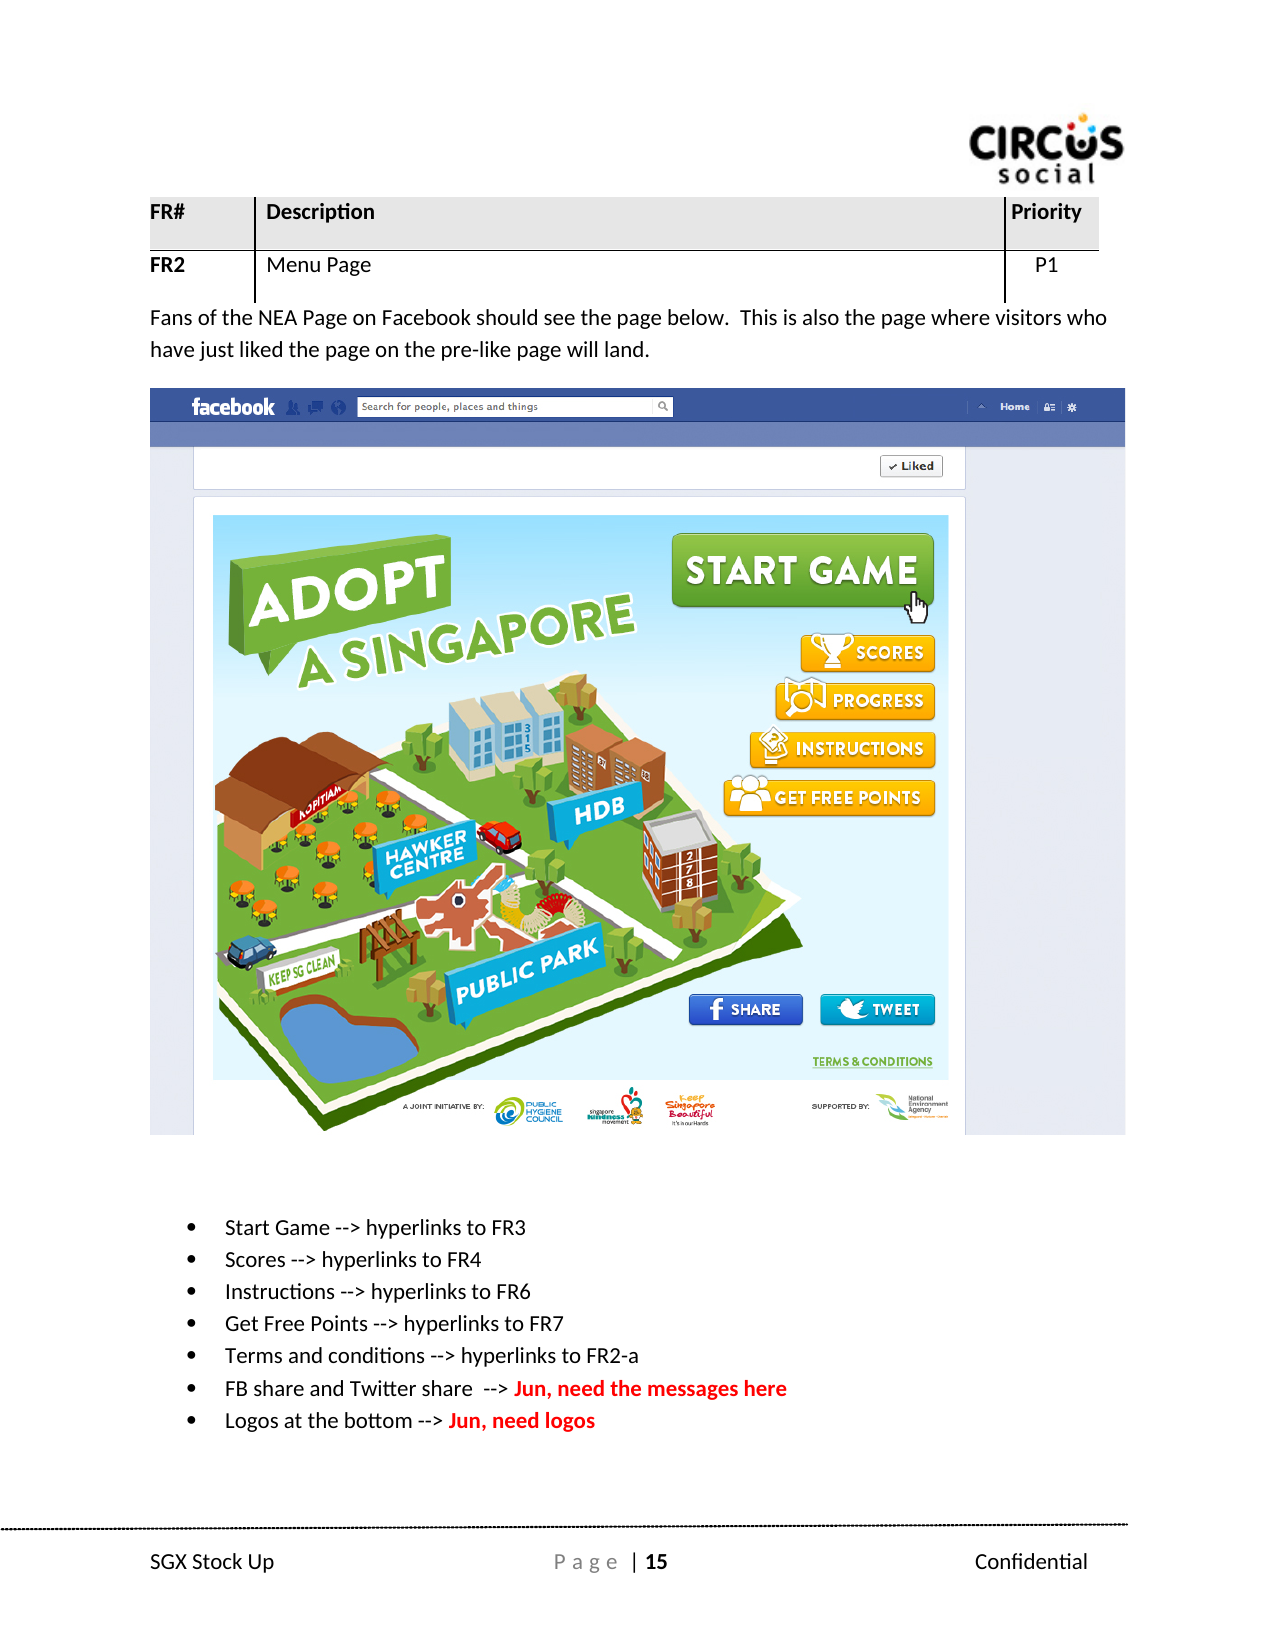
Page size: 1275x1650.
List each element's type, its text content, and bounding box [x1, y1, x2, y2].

table_cell [150, 251, 254, 303]
table_header Description [256, 197, 1004, 249]
list FB share and Twitter share --> Jun, need the messages here [187, 1374, 1125, 1402]
table_cell Menu Page [256, 251, 1004, 303]
list Logos at the bottom --> Jun, need logos [187, 1406, 1125, 1434]
picture [968, 103, 1125, 197]
picture [150, 388, 1125, 1135]
table_cell P1 [1006, 251, 1099, 303]
list Scores --> hyperlinks to FR4 [187, 1245, 1125, 1273]
list Terms and conditions --> hyperlinks to FR2-a [187, 1342, 1125, 1370]
table_header Priority [1006, 197, 1099, 249]
list Get Free Points --> hyperlinks to FR7 [187, 1309, 1125, 1337]
table_header FR# [150, 197, 254, 249]
text Fans of the NEA Page on Facebook should see the page below. This is also the page where visitors who have just liked the page on the pre-like page will land. [150, 303, 1125, 363]
list Instructions --> hyperlinks to FR6 [187, 1277, 1125, 1305]
list Start Game --> hyperlinks to FR3 [187, 1213, 1125, 1241]
